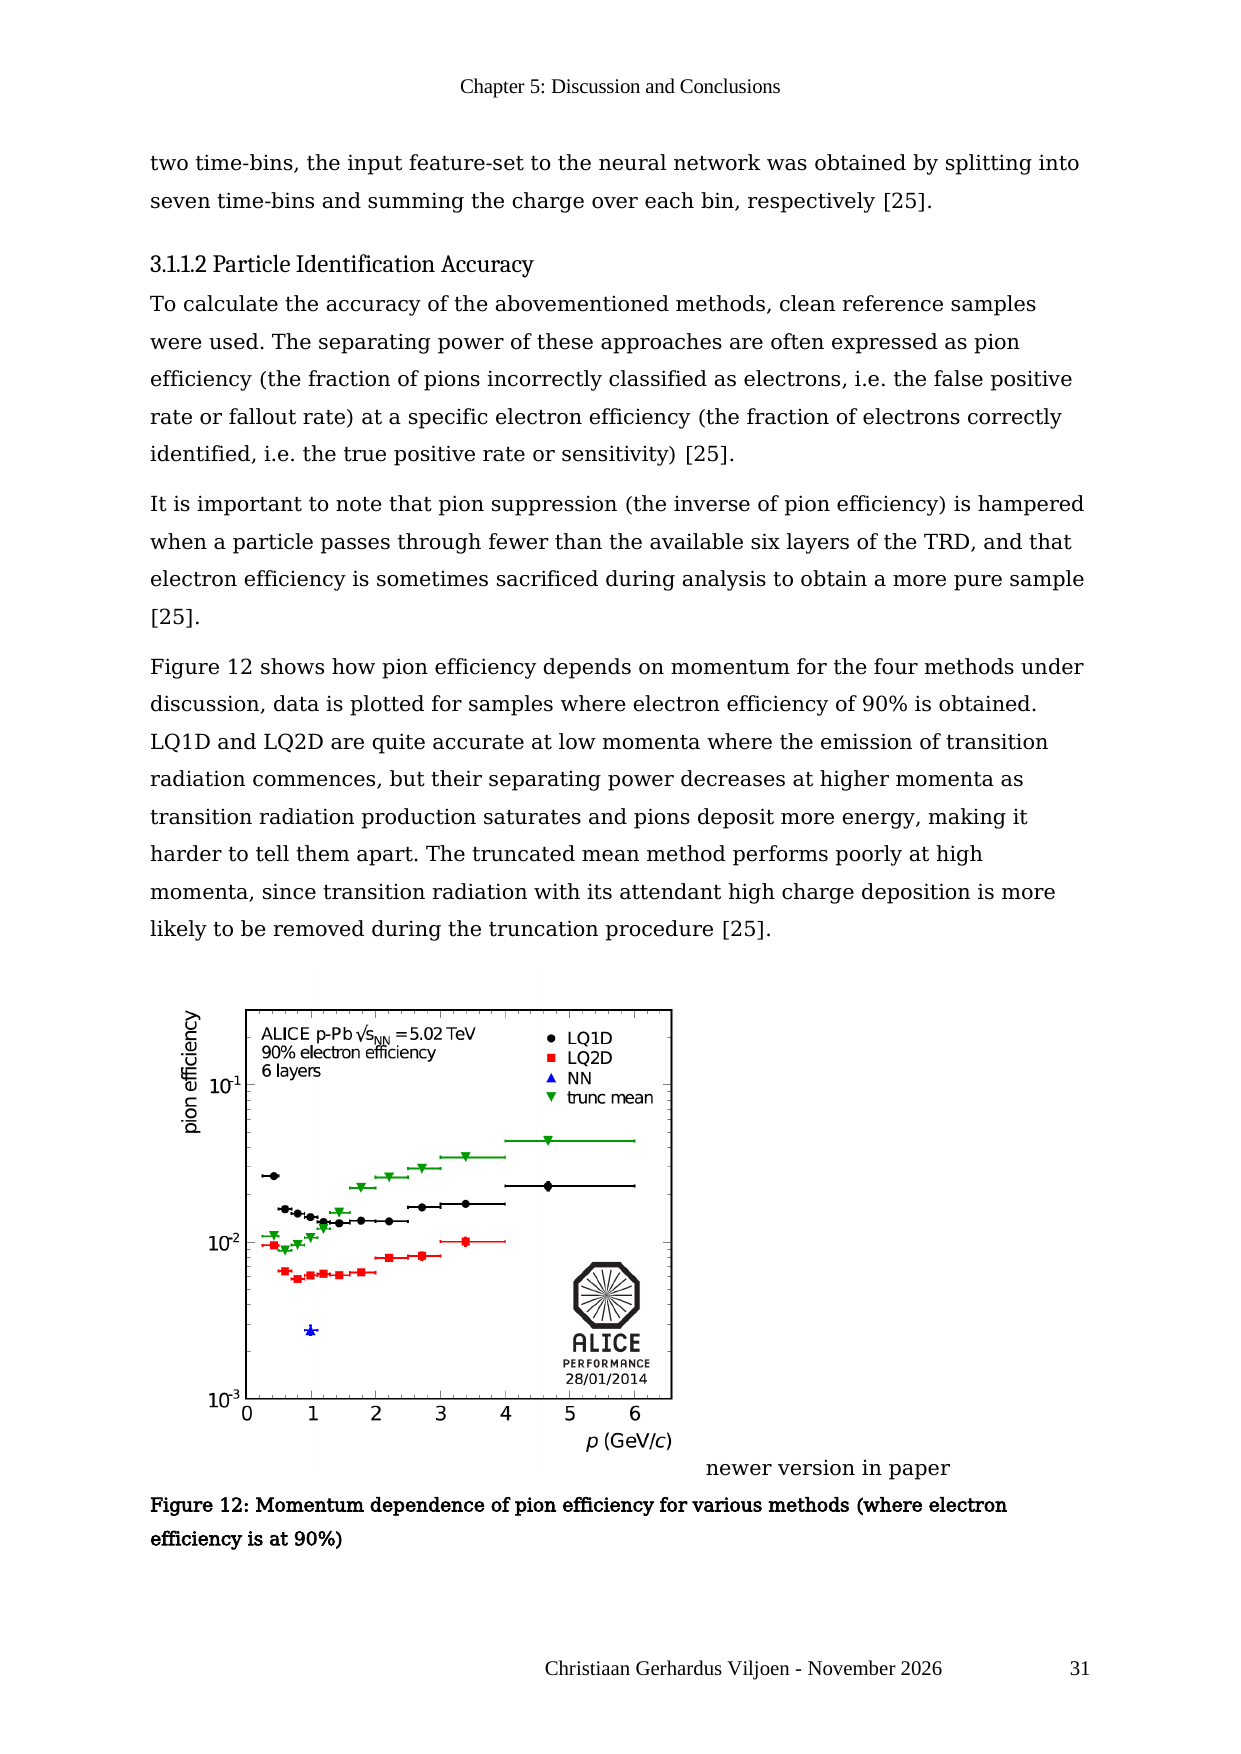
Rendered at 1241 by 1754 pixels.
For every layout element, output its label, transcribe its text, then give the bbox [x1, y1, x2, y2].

picture [150, 966, 706, 1476]
text It is important to note that pion suppression (the inverse of pion efficiency) is hampered when a particle passes through fewer than the available six layers of the TRD, and that electron efficiency is sometimes sacrificed during analysis to obtain a more pure sample . [150, 491, 1090, 629]
subtitle Particle Identification Accuracy [150, 250, 1090, 279]
text To calculate the accuracy of the abovementioned methods, clean reference samples were used. The separating power of these approaches are often expressed as pion efficiency (the fraction of pions incorrectly classified as electrons, i.e. the false positive rate or fallout rate) at a specific electron efficiency (the fraction of electrons correctly identified, i.e. the true positive rate or sensitivity) . [150, 291, 1090, 466]
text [150, 150, 1090, 212]
text Figure 12 shows how pion efficiency depends on momentum for the four methods under discussion, data is plotted for samples where electron efficiency of 90% is obtained. LQ1D and LQ2D are quite accurate at low momenta where the emission of transition radiation commences, but their separating power decreases at higher momenta as transition radiation production saturates and pions deposit more energy, making it harder to tell them apart. The truncated mean method performs poorly at high momenta, since transition radiation with its attendant high charge deposition is more likely to be removed during the truncation procedure . [150, 654, 1090, 941]
text Figure : Momentum dependence of pion efficiency for various methods (where electron efficiency is at 90%) [150, 1493, 1090, 1549]
